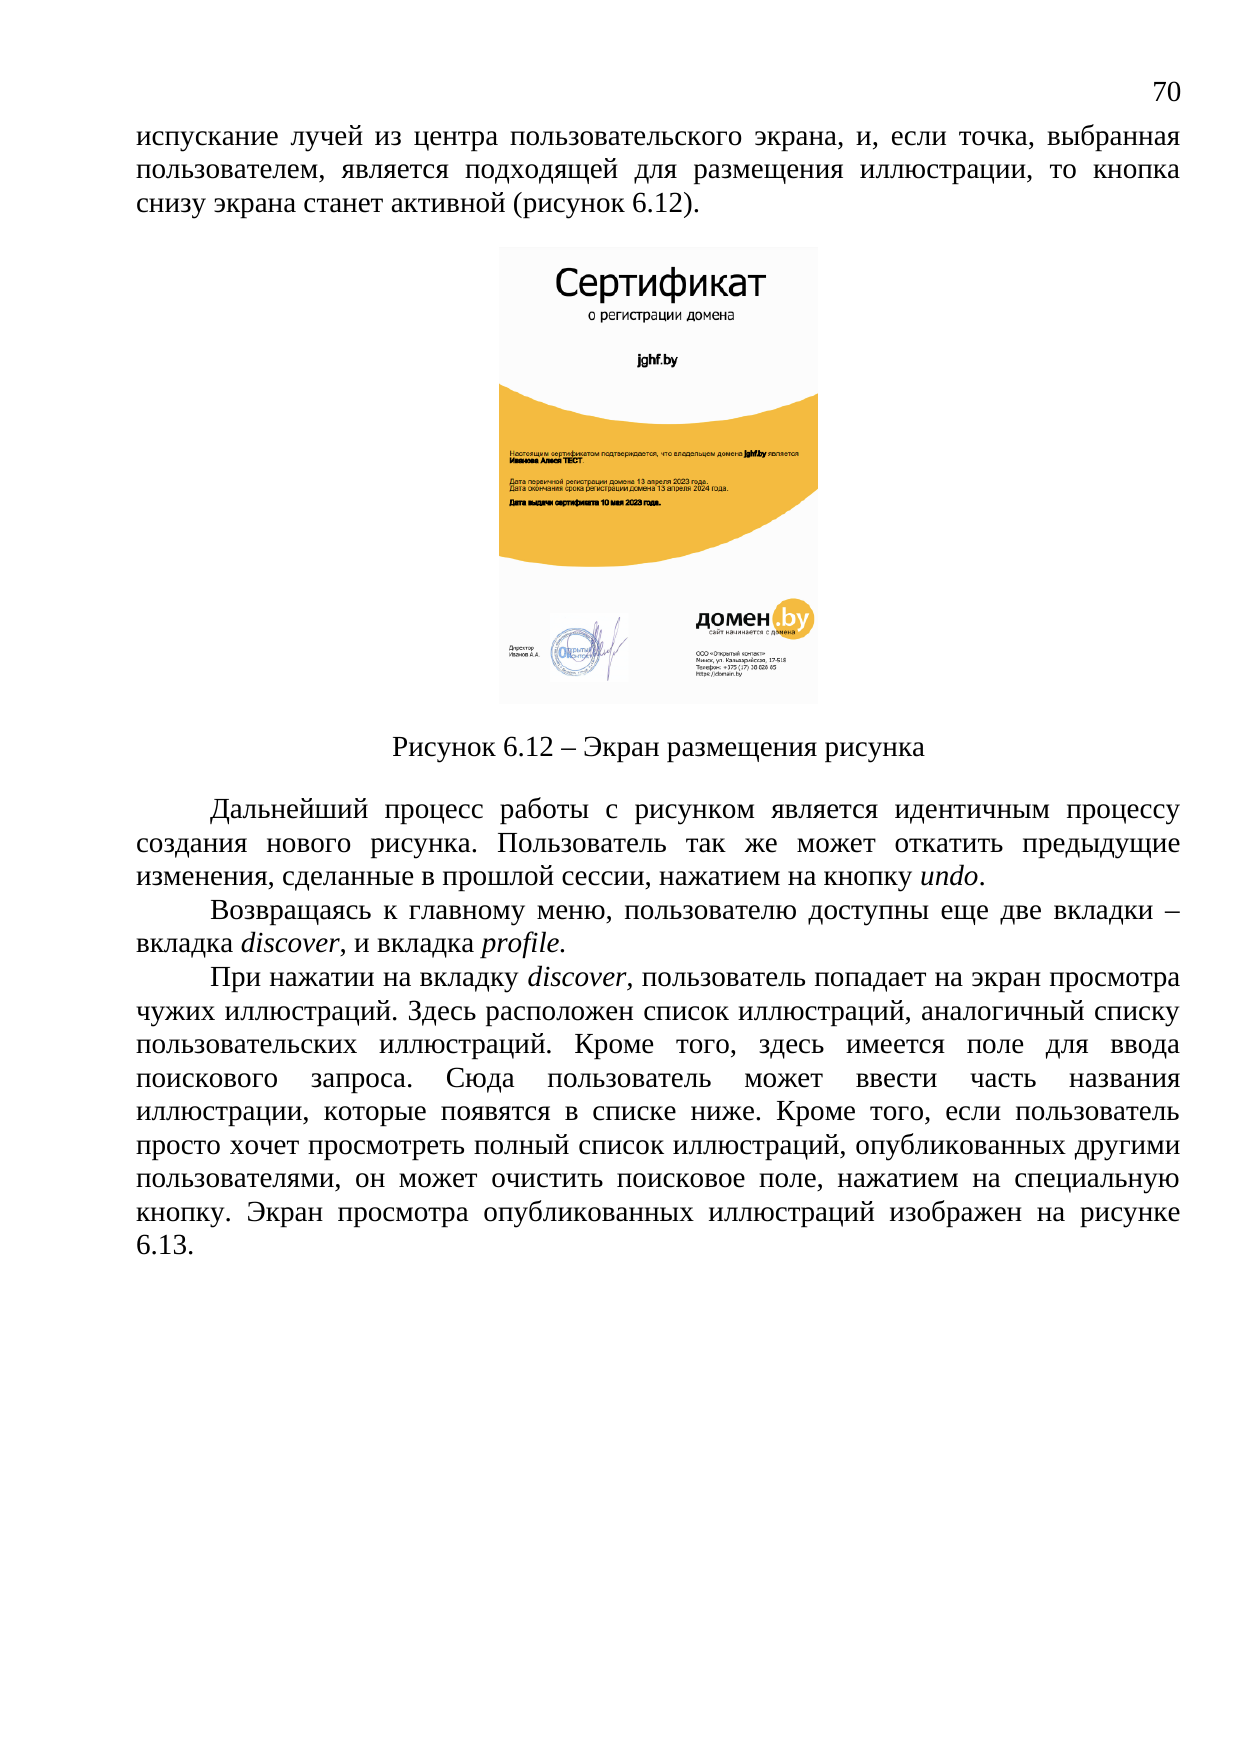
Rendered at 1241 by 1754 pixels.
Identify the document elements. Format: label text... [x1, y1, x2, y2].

text При нажатии на вкладку discover, пользователь попадает на экран просмотра чужих иллюстраций. Здесь расположен список иллюстраций, аналогичный списку пользовательских иллюстраций. Кроме того, здесь имеется поле для ввода поискового запроса. Сюда пользователь может ввести часть названия иллюстрации, которые появятся в списке ниже. Кроме того, если пользователь просто хочет просмотреть полный список иллюстраций, опубликованных другими пользователями, он может очистить поисковое поле, нажатием на специальную кнопку. Экран просмотра опубликованных иллюстраций изображен на рисунке 6.13. [136, 959, 1181, 1261]
picture [499, 247, 818, 704]
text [136, 118, 1181, 219]
text Рисунок 6.12 – Экран размещения рисунка [136, 729, 1181, 762]
text Дальнейший процесс работы с рисунком является идентичным процессу создания нового рисунка. Пользователь так же может откатить предыдущие изменения, сделанные в прошлой сессии, нажатием на кнопку undo. [136, 791, 1181, 892]
text Возвращаясь к главному меню, пользователю доступны еще две вкладки – вкладка discover, и вкладка profile. [136, 892, 1181, 959]
